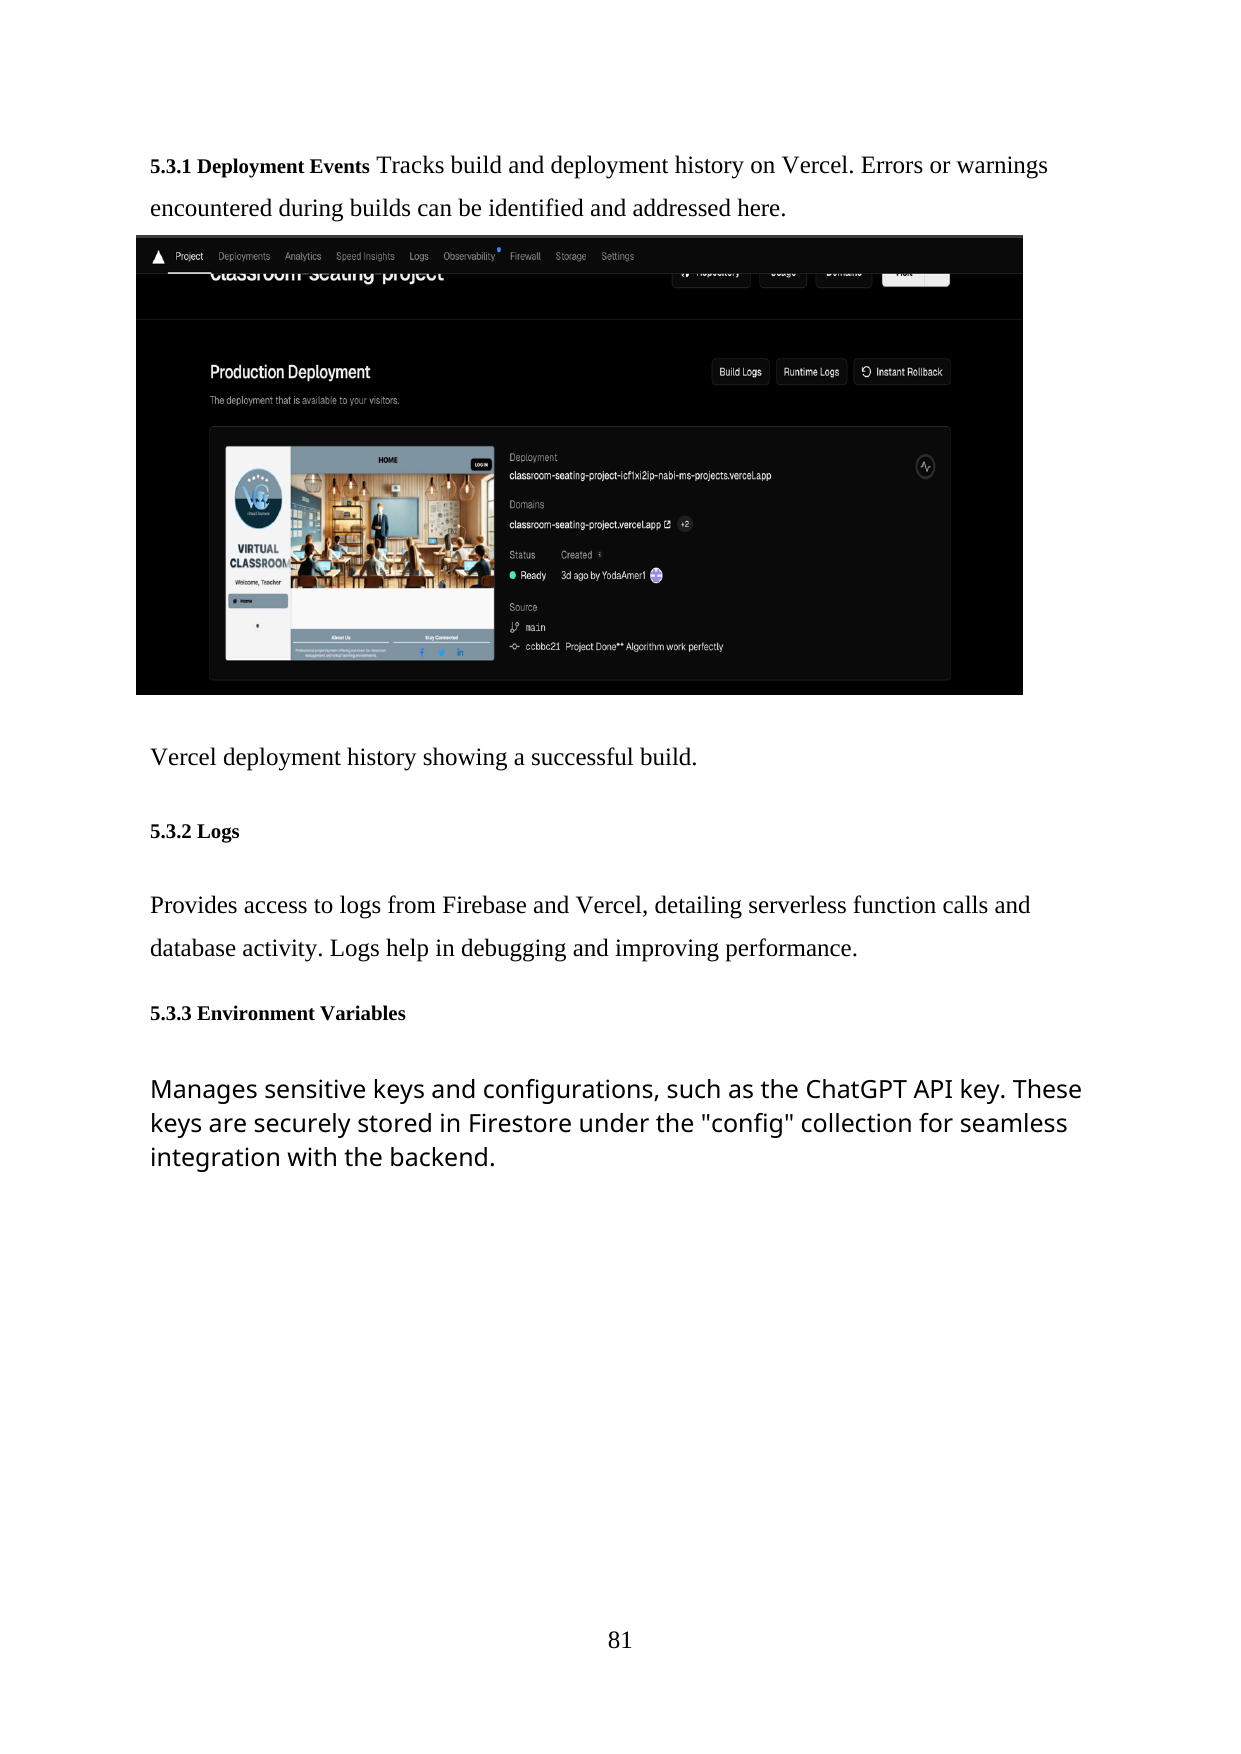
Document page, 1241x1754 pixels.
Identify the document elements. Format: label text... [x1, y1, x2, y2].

text Manages sensitive keys and configurations, such as the ChatGPT API key. These keys are securely stored in Firestore under the "config" collection for seamless integration with the backend. [150, 1072, 1090, 1174]
text 5.3.2 Logs [150, 819, 1090, 843]
text Provides access to logs from Firebase and Vercel, detailing serverless function calls and database activity. Logs help in debugging and improving performance. [150, 890, 1090, 962]
text 5.3.3 Environment Variables [150, 1001, 1090, 1025]
text Vercel deployment history showing a successful build. [150, 345, 1090, 770]
picture [136, 235, 1023, 695]
text 5.3.1 Deployment Events Tracks build and deployment history on Vercel. Errors or warnings encountered during builds can be identified and addressed here. [150, 150, 1090, 222]
